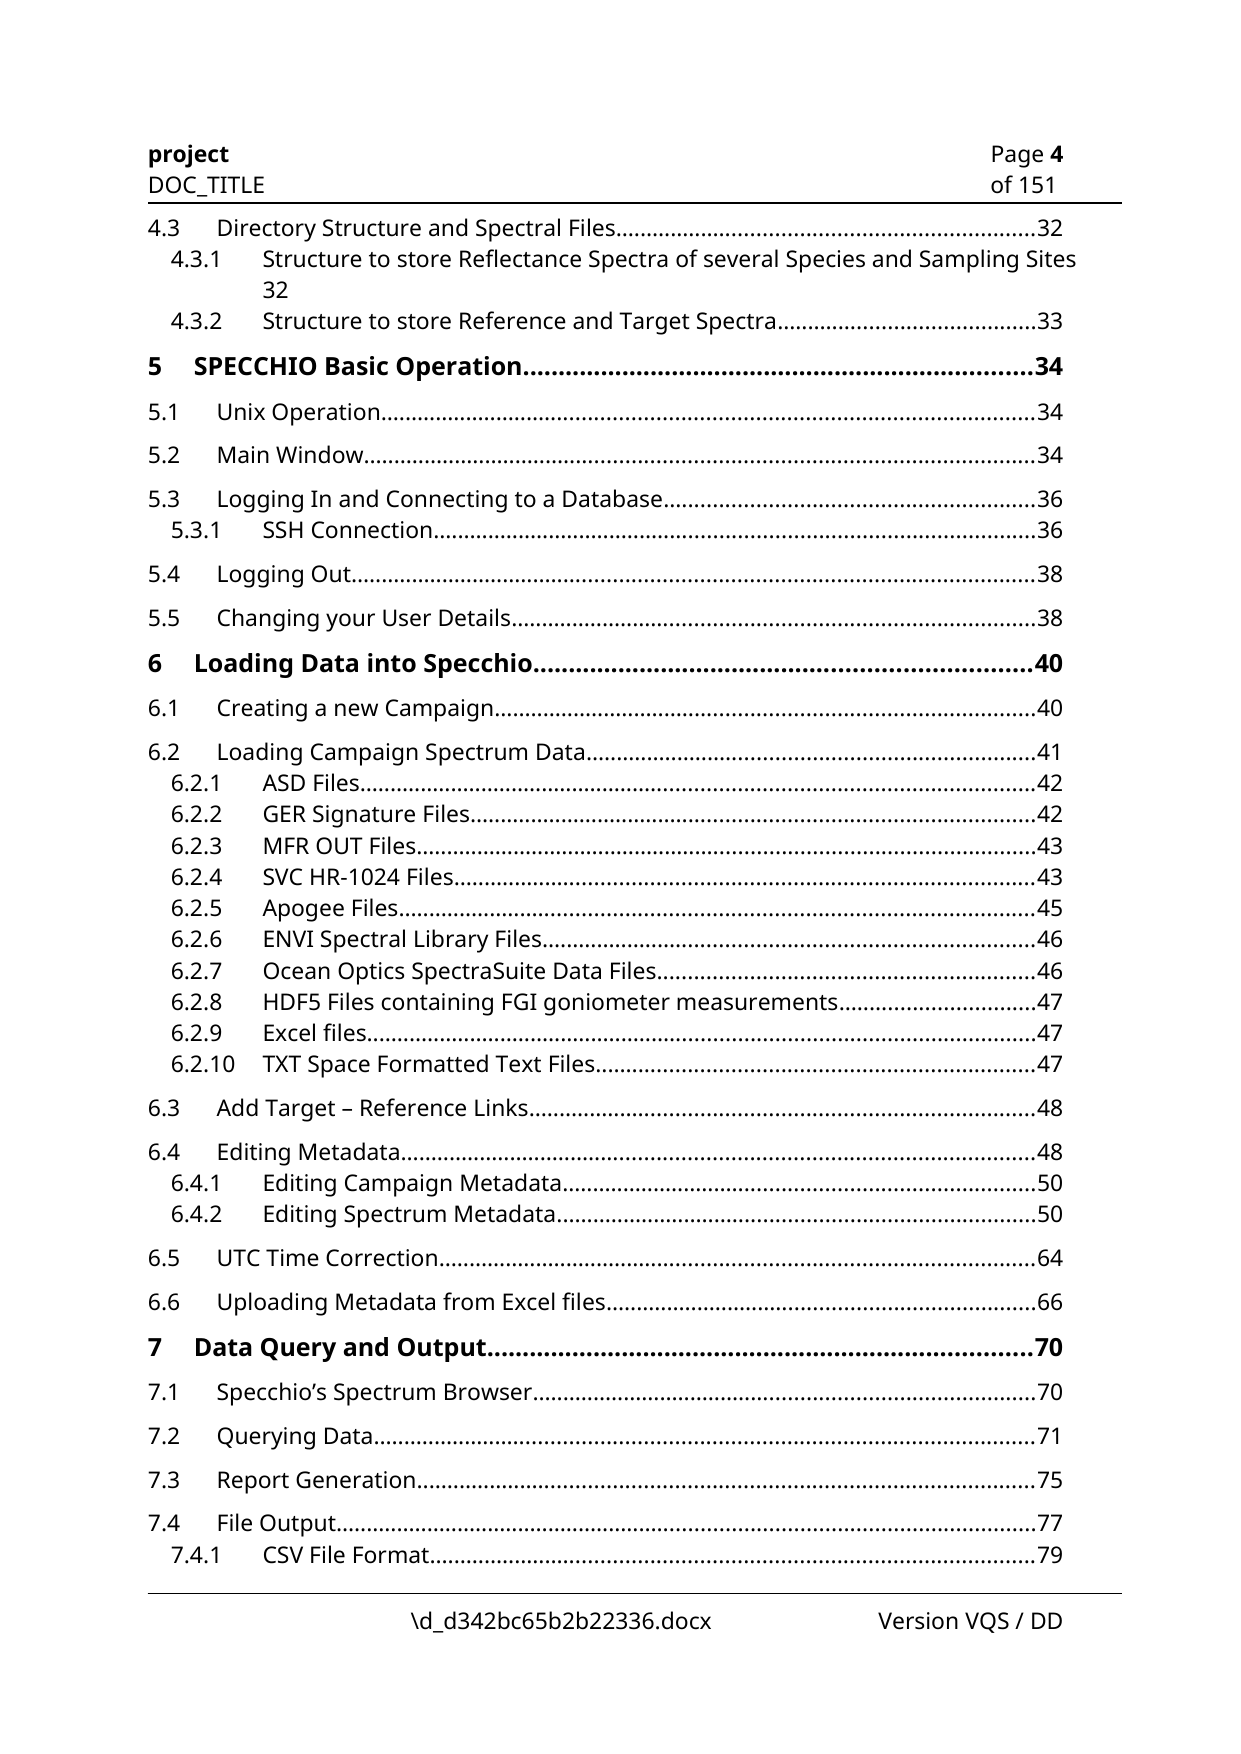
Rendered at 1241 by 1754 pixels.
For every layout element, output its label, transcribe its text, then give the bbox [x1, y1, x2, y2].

text 5.3.1 SSH Connection 36 [171, 514, 1122, 546]
text 5.5 Changing your User Details 38 [148, 602, 1122, 633]
text 6.5 UTC Time Correction 64 [148, 1242, 1122, 1273]
text 6.2.6 ENVI Spectral Library Files 46 [171, 923, 1122, 954]
text 6.2.10 TXT Space Formatted Text Files 47 [171, 1048, 1122, 1079]
text 6.2.5 Apogee Files 45 [171, 892, 1122, 923]
text 6.4.1 Editing Campaign Metadata 50 [171, 1167, 1122, 1198]
text 6.2 Loading Campaign Spectrum Data 41 [148, 736, 1122, 767]
text 4.3.1 Structure to store Reflectance Spectra of several Species and Sampling Sites 32 [171, 243, 1122, 305]
text 6.2.7 Ocean Optics SpectraSuite Data Files 46 [171, 954, 1122, 986]
text 4.3.2 Structure to store Reference and Target Spectra 33 [171, 305, 1122, 336]
text 7.1 Specchio’s Spectrum Browser 70 [148, 1376, 1122, 1407]
text 7.3 Report Generation 75 [148, 1464, 1122, 1495]
text 6.2.8 HDF5 Files containing FGI goniometer measurements 47 [171, 986, 1122, 1017]
text 6.6 Uploading Metadata from Excel files 66 [148, 1286, 1122, 1317]
text 6.4 Editing Metadata 48 [148, 1136, 1122, 1167]
text 6.2.3 MFR OUT Files 43 [171, 829, 1122, 861]
text 7.2 Querying Data 71 [148, 1420, 1122, 1451]
text 5.3 Logging In and Connecting to a Database 36 [148, 483, 1122, 514]
text 6.3 Add Target – Reference Links 48 [148, 1092, 1122, 1123]
text 5.4 Logging Out 38 [148, 558, 1122, 589]
text 6.2.1 ASD Files 42 [171, 767, 1122, 798]
text 6.1 Creating a new Campaign 40 [148, 692, 1122, 723]
text 7.4.1 CSV File Format 79 [171, 1539, 1122, 1570]
text 5 SPECCHIO Basic Operation 34 [148, 349, 1122, 383]
text 6.2.2 GER Signature Files 42 [171, 798, 1122, 829]
text 6.4.2 Editing Spectrum Metadata 50 [171, 1198, 1122, 1229]
text 7 Data Query and Output 70 [148, 1329, 1122, 1364]
text 6.2.4 SVC HR-1024 Files 43 [171, 861, 1122, 892]
text 6.2.9 Excel files 47 [171, 1017, 1122, 1048]
text 7.4 File Output 77 [148, 1507, 1122, 1539]
text 6 Loading Data into Specchio 40 [148, 646, 1122, 679]
text 5.1 Unix Operation 34 [148, 396, 1122, 427]
text 4.3 Directory Structure and Spectral Files 32 [148, 211, 1122, 243]
text 5.2 Main Window 34 [148, 439, 1122, 471]
